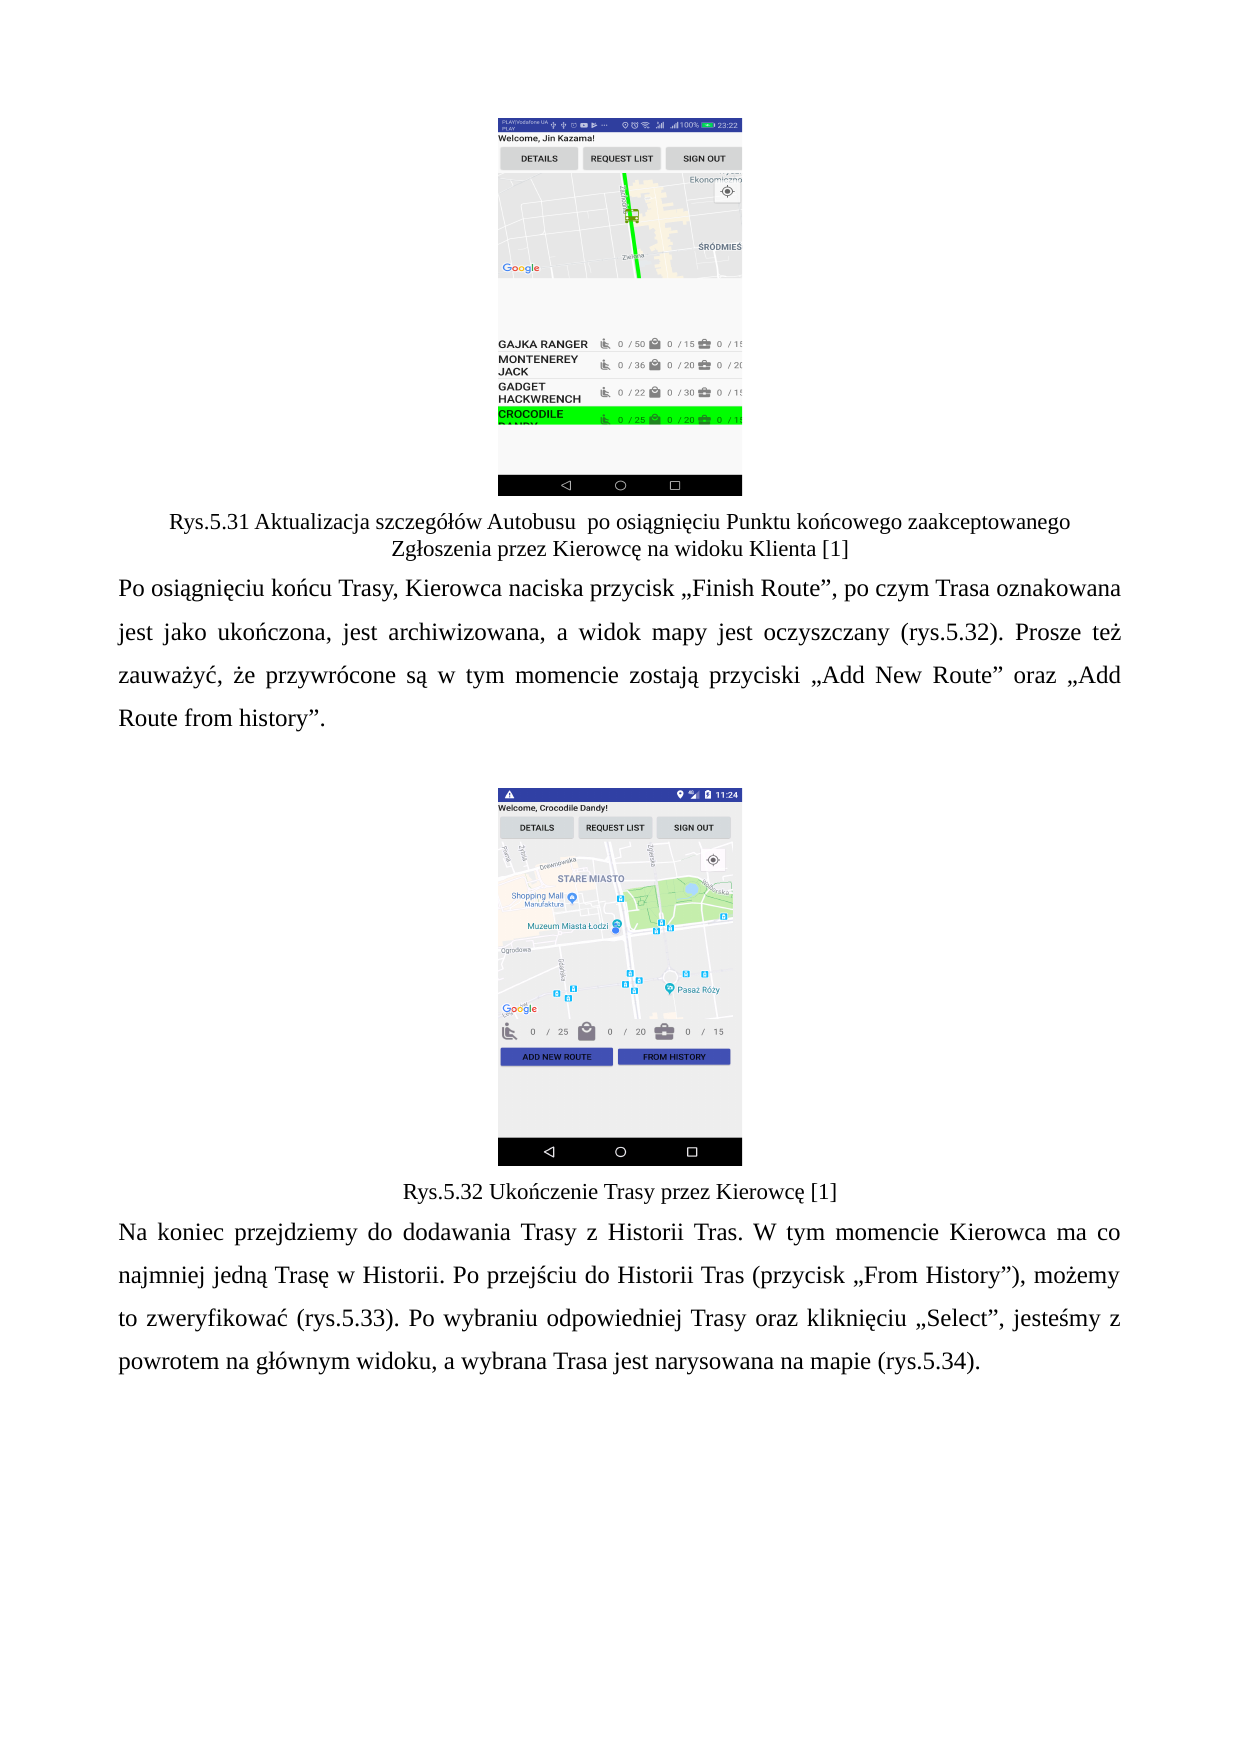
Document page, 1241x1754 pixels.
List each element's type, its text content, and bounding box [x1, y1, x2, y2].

text Po osiągnięciu końcu Trasy, Kierowca naciska przycisk „Finish Route”, po czym Trasa oznakowana jest jako ukończona, jest archiwizowana, a widok mapy jest oczyszczany (rys.5.32). Prosze też zauważyć, że przywrócone są w tym momencie zostają przyciski „Add New Route” oraz „Add Route from history”. [118, 573, 1122, 732]
text Na koniec przejdziemy do dodawania Trasy z Historii Tras. W tym momencie Kierowca ma co najmniej jedną Trasę w Historii. Po przejściu do Historii Tras (przycisk „From History”), możemy to zweryfikować (rys.5.33). Po wybraniu odpowiedniej Trasy oraz kliknięciu „Select”, jesteśmy z powrotem na głównym widoku, a wybrana Trasa jest narysowana na mapie (rys.5.34). [118, 1217, 1122, 1375]
text Rys.5.32 Ukończenie Trasy przez Kierowcę [1] [118, 1178, 1122, 1204]
text Rys.5.31 Aktualizacja szczegółów Autobusu po osiągnięciu Punktu końcowego zaakceptowanego Zgłoszenia przez Kierowcę na widoku Klienta [1] [118, 508, 1122, 561]
picture [498, 788, 743, 1166]
picture [498, 118, 743, 496]
